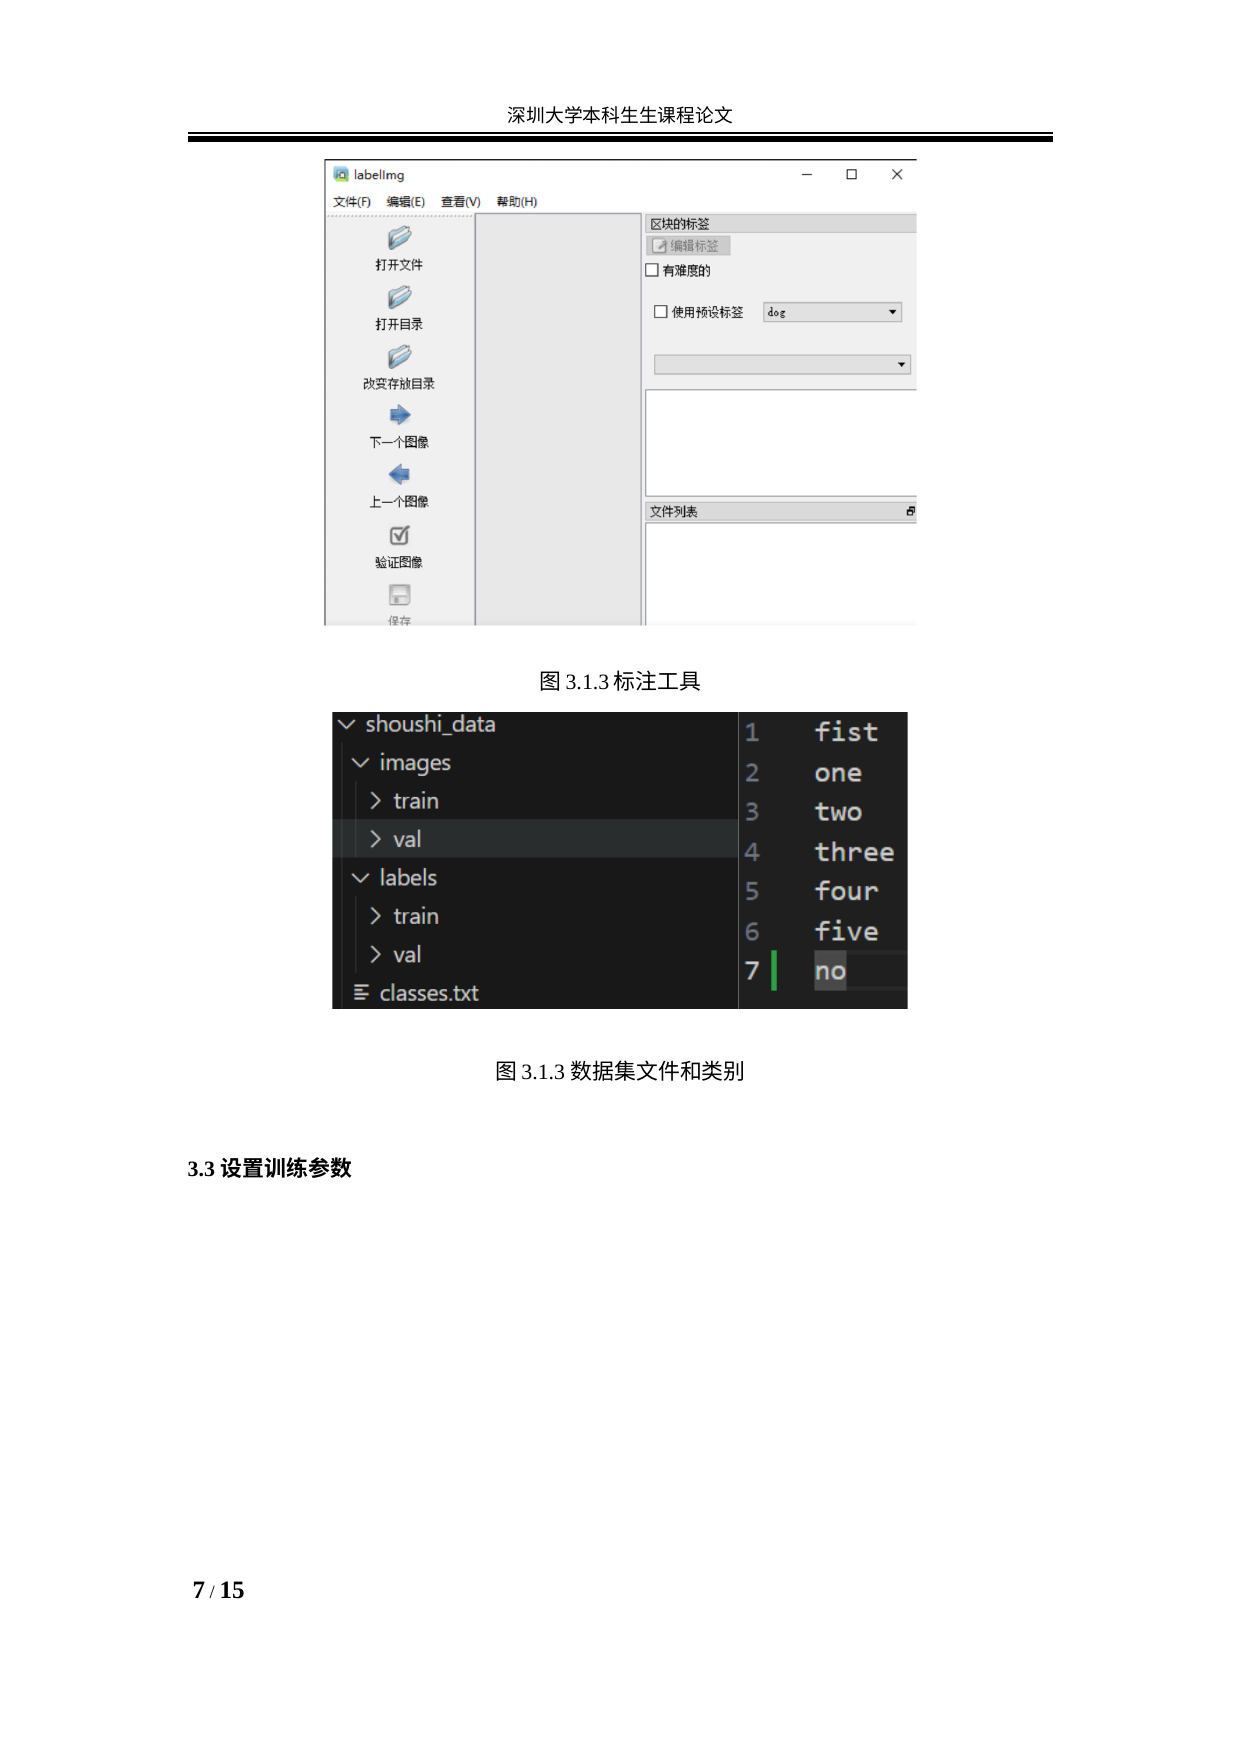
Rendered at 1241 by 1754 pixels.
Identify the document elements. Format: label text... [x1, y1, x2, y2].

picture [323, 159, 917, 626]
text 3.3 设置训练参数 [187, 1151, 1053, 1183]
picture [332, 712, 908, 1009]
text 图3.1.3 数据集文件和类别 [187, 1053, 1053, 1086]
text 图3.1.3标注工具 [187, 663, 1053, 696]
